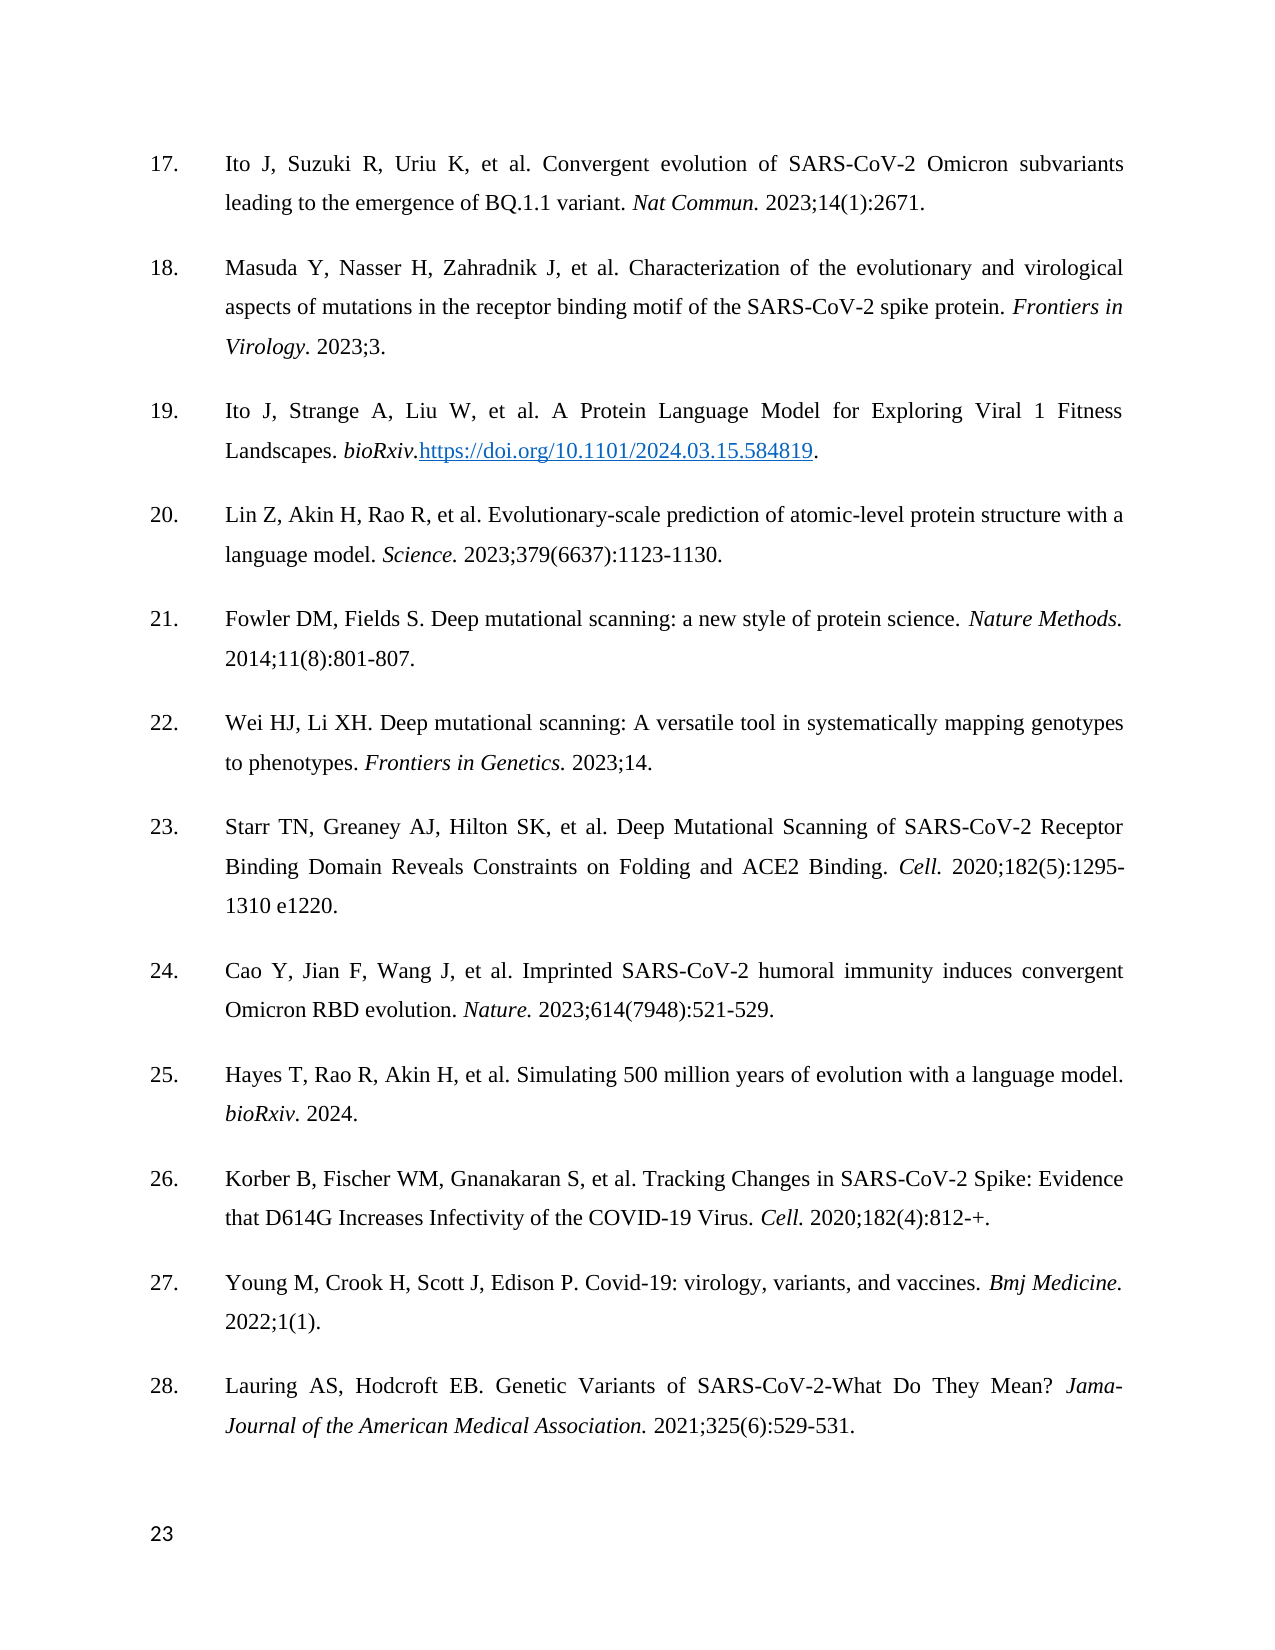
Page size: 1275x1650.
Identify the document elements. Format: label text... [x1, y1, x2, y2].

text 27. Young M, Crook H, Scott J, Edison P. Covid-19: virology, variants, and vaccines. Bmj Medicine. 2022;1(1). [150, 1268, 1125, 1334]
text 19. Ito J, Strange A, Liu W, et al. A Protein Language Model for Exploring Viral 1 Fitness Landscapes. bioRxiv.https://doi.org/10.1101/2024.03.15.584819. [150, 397, 1125, 463]
text 21. Fowler DM, Fields S. Deep mutational scanning: a new style of protein science. Nature Methods. 2014;11(8):801-807. [150, 605, 1125, 671]
text 22. Wei HJ, Li XH. Deep mutational scanning: A versatile tool in systematically mapping genotypes to phenotypes. Frontiers in Genetics. 2023;14. [150, 709, 1125, 775]
text 18. Masuda Y, Nasser H, Zahradnik J, et al. Characterization of the evolutionary and virological aspects of mutations in the receptor binding motif of the SARS-CoV-2 spike protein. Frontiers in Virology. 2023;3. [150, 254, 1125, 359]
text 24. Cao Y, Jian F, Wang J, et al. Imprinted SARS-CoV-2 humoral immunity induces convergent Omicron RBD evolution. Nature. 2023;614(7948):521-529. [150, 957, 1125, 1022]
text 20. Lin Z, Akin H, Rao R, et al. Evolutionary-scale prediction of atomic-level protein structure with a language model. Science. 2023;379(6637):1123-1130. [150, 501, 1125, 567]
text 17. Ito J, Suzuki R, Uriu K, et al. Convergent evolution of SARS-CoV-2 Omicron subvariants leading to the emergence of BQ.1.1 variant. Nat Commun. 2023;14(1):2671. [150, 150, 1125, 216]
text 26. Korber B, Fischer WM, Gnanakaran S, et al. Tracking Changes in SARS-CoV-2 Spike: Evidence that D614G Increases Infectivity of the COVID-19 Virus. Cell. 2020;182(4):812-+. [150, 1164, 1125, 1230]
text 28. Lauring AS, Hodcroft EB. Genetic Variants of SARS-CoV-2-What Do They Mean? Jama-Journal of the American Medical Association. 2021;325(6):529-531. [150, 1372, 1125, 1438]
text 25. Hayes T, Rao R, Akin H, et al. Simulating 500 million years of evolution with a language model. bioRxiv. 2024. [150, 1061, 1125, 1126]
text 23. Starr TN, Greaney AJ, Hilton SK, et al. Deep Mutational Scanning of SARS-CoV-2 Receptor Binding Domain Reveals Constraints on Folding and ACE2 Binding. Cell. 2020;182(5):1295-1310 e1220. [150, 813, 1125, 918]
